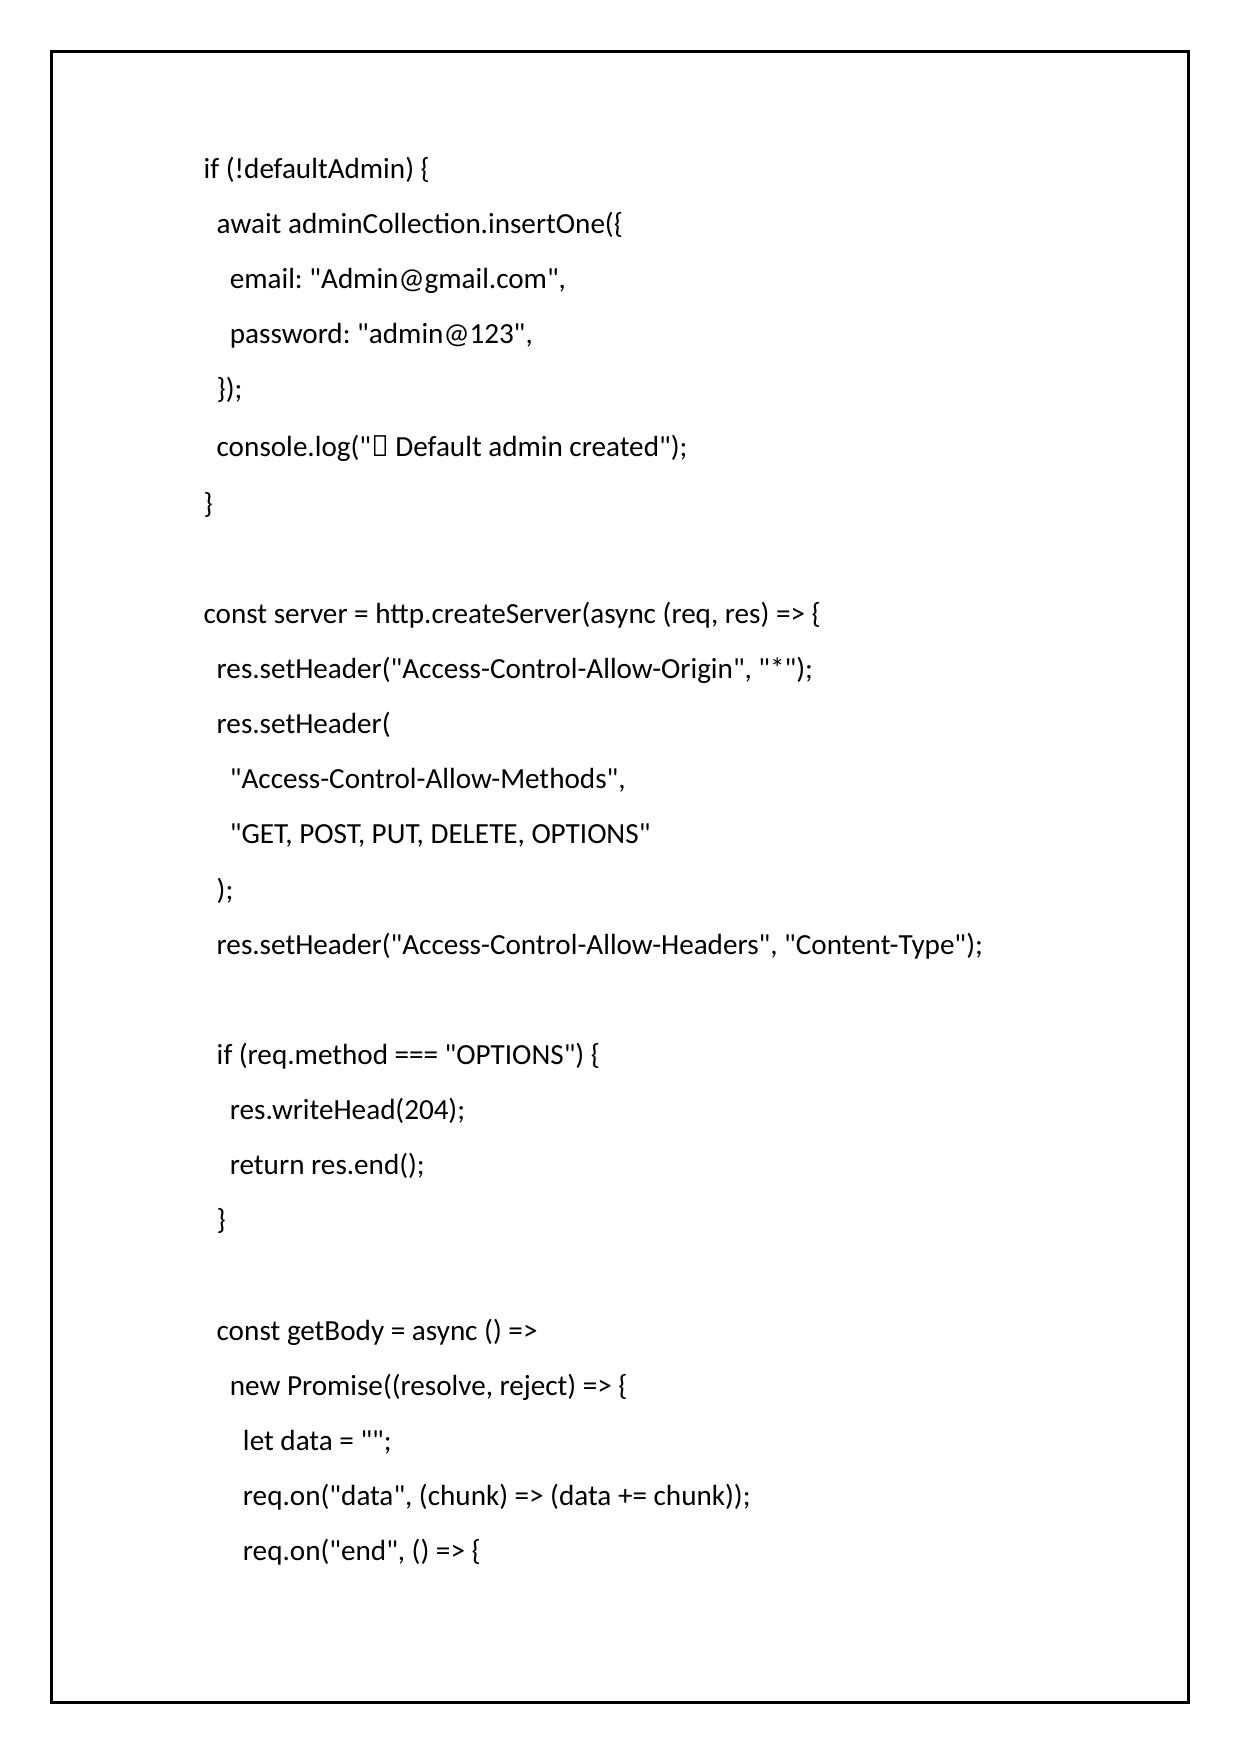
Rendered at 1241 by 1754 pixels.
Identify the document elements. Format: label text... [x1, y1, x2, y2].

text password: "admin@123", [177, 315, 1090, 351]
text "Access-Control-Allow-Methods", [177, 761, 1090, 796]
text console.log("✅ Default admin created"); [177, 426, 1090, 465]
text req.on("data", (chunk) => (data += chunk)); [177, 1477, 1090, 1512]
text res.setHeader("Access-Control-Allow-Origin", "*"); [177, 650, 1090, 686]
text res.writeHead(204); [177, 1091, 1090, 1127]
text ); [177, 871, 1090, 906]
text new Promise((resolve, reject) => { [177, 1367, 1090, 1402]
text const server = http.createServer(async (req, res) => { [177, 595, 1090, 631]
text await adminCollection.insertOne({ [177, 205, 1090, 241]
text }); [177, 370, 1090, 406]
text res.setHeader( [177, 705, 1090, 741]
text const getBody = async () => [177, 1312, 1090, 1347]
text } [177, 485, 1090, 521]
text res.setHeader("Access-Control-Allow-Headers", "Content-Type"); [177, 926, 1090, 961]
text return res.end(); [177, 1146, 1090, 1182]
text } [177, 1201, 1090, 1237]
text req.on("end", () => { [177, 1532, 1090, 1568]
text let data = ""; [177, 1422, 1090, 1457]
text email: "Admin@gmail.com", [177, 260, 1090, 296]
text if (req.method === "OPTIONS") { [177, 1036, 1090, 1072]
text if (!defaultAdmin) { [177, 150, 1090, 186]
text "GET, POST, PUT, DELETE, OPTIONS" [177, 816, 1090, 851]
